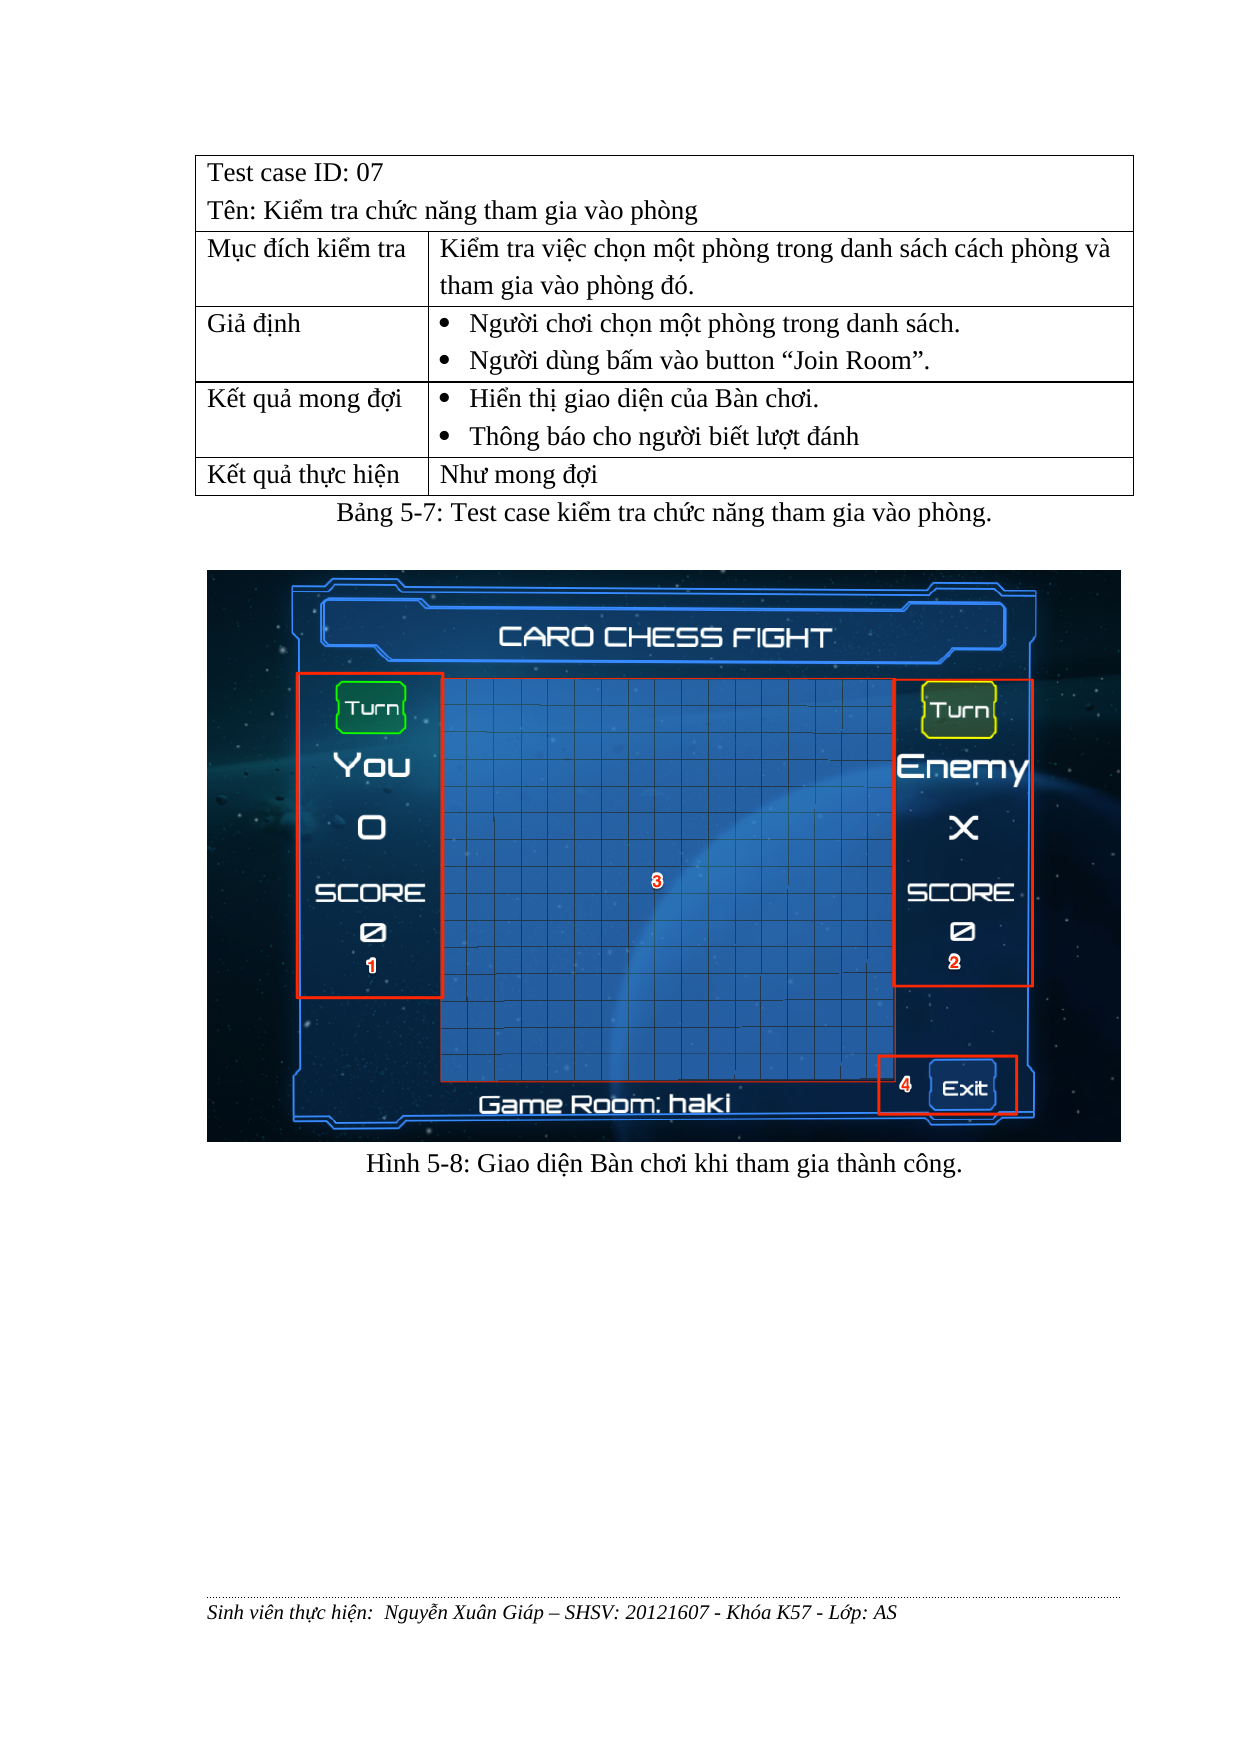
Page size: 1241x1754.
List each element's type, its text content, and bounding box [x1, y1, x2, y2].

text Hình 5-8: Giao diện Bàn chơi khi tham gia thành công. [207, 1147, 1122, 1178]
table_cell Kết quả thực hiện [196, 458, 428, 495]
table_cell Giả định [196, 307, 428, 381]
table_cell Mục đích kiểm tra [196, 232, 428, 306]
table_header Test case ID: 07 Tên: Kiểm tra chức năng tham gia vào phòng [196, 156, 1133, 231]
table_cell Kiểm tra việc chọn một phòng trong danh sách cách phòng và tham gia vào phòng đó. [429, 232, 1133, 306]
table_cell Kết quả mong đợi [196, 383, 428, 457]
table_cell Hiển thị giao diện của Bàn chơi. Thông báo cho người biết lượt đánh [429, 383, 1133, 457]
table_cell Như mong đợi [429, 458, 1133, 495]
picture [206, 570, 1121, 1142]
table_cell Người chơi chọn một phòng trong danh sách. Người dùng bấm vào button “Join Room”. [429, 307, 1133, 381]
text Bảng 5-7: Test case kiểm tra chức năng tham gia vào phòng. [207, 496, 1122, 527]
